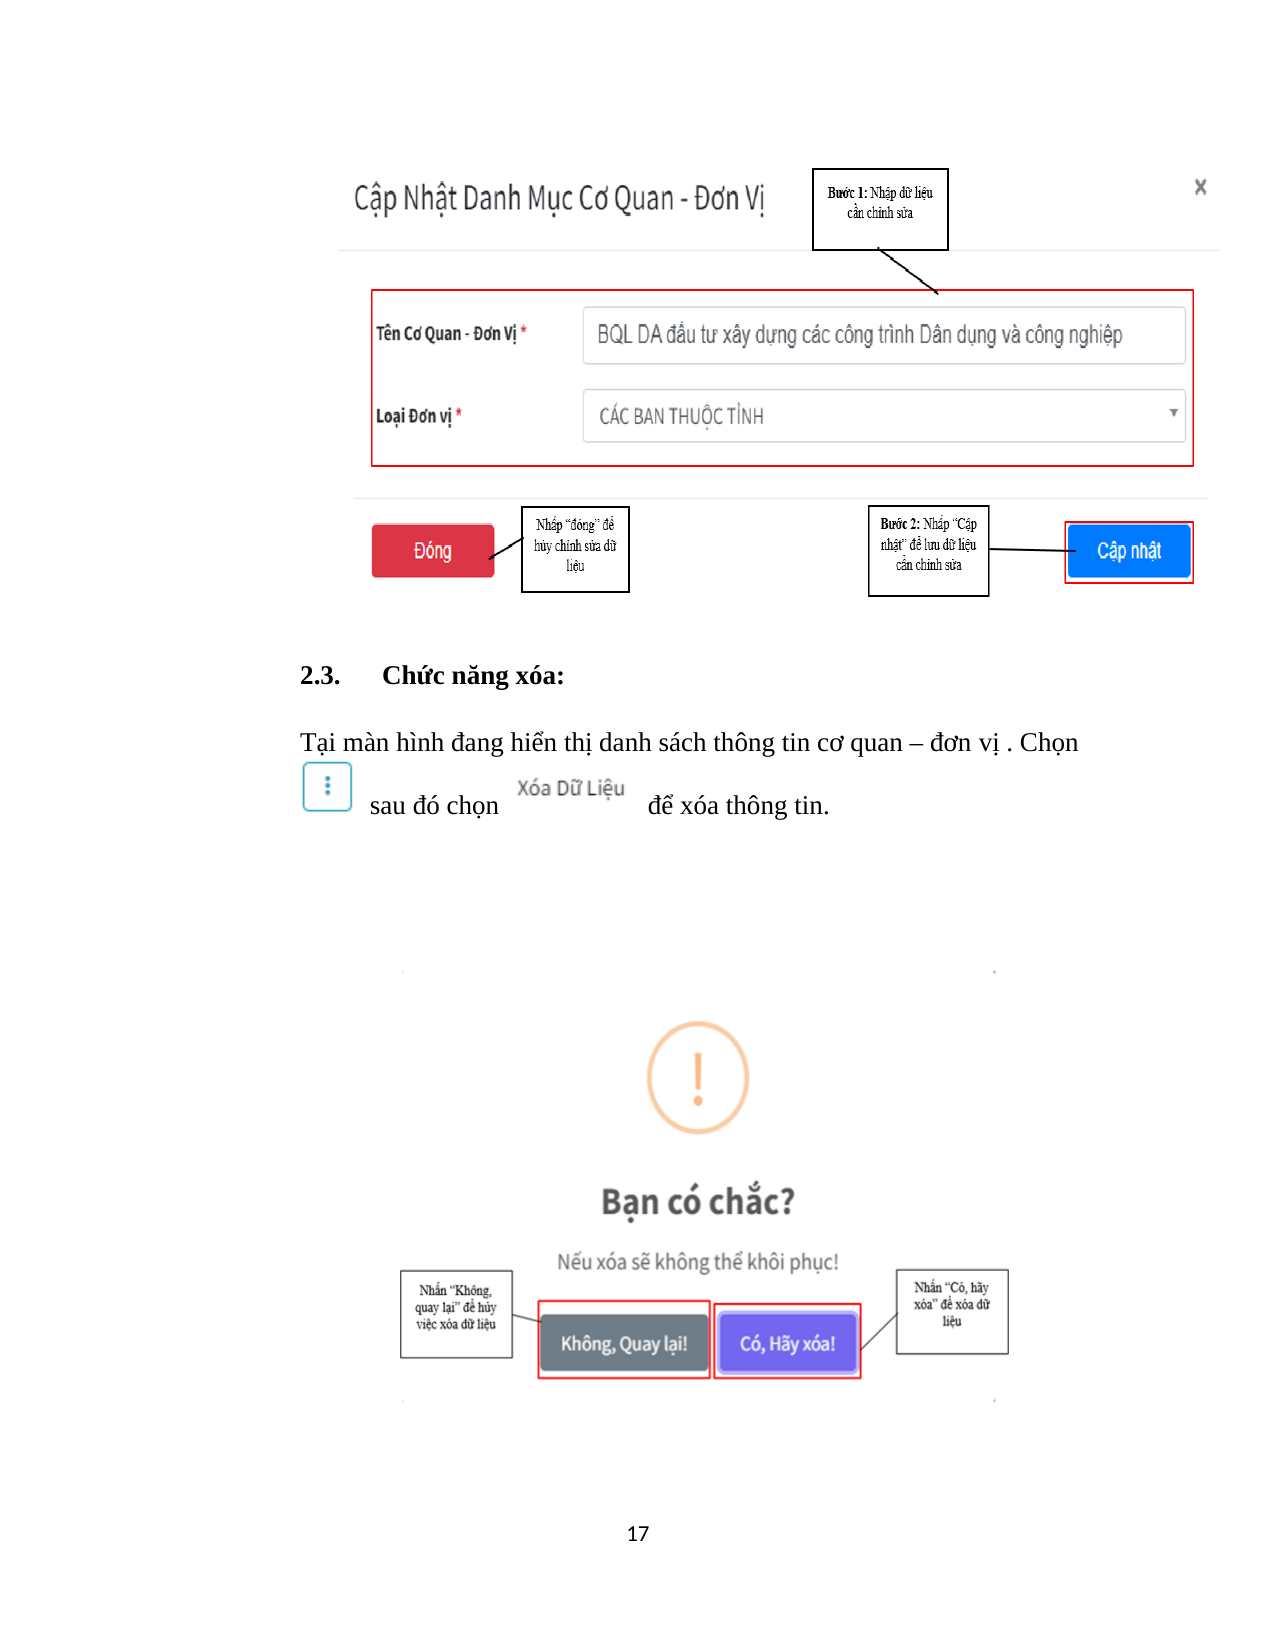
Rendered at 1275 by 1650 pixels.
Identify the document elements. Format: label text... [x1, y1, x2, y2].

picture [506, 766, 634, 815]
picture [337, 150, 1220, 624]
list Chức năng xóa: [300, 659, 1125, 690]
picture [337, 891, 1113, 1474]
picture [300, 759, 357, 815]
list Tại màn hình đang hiển thị danh sách thông tin cơ quan – đơn vị . Chọn sau đó chọn để xóa thông tin. [300, 726, 1125, 820]
